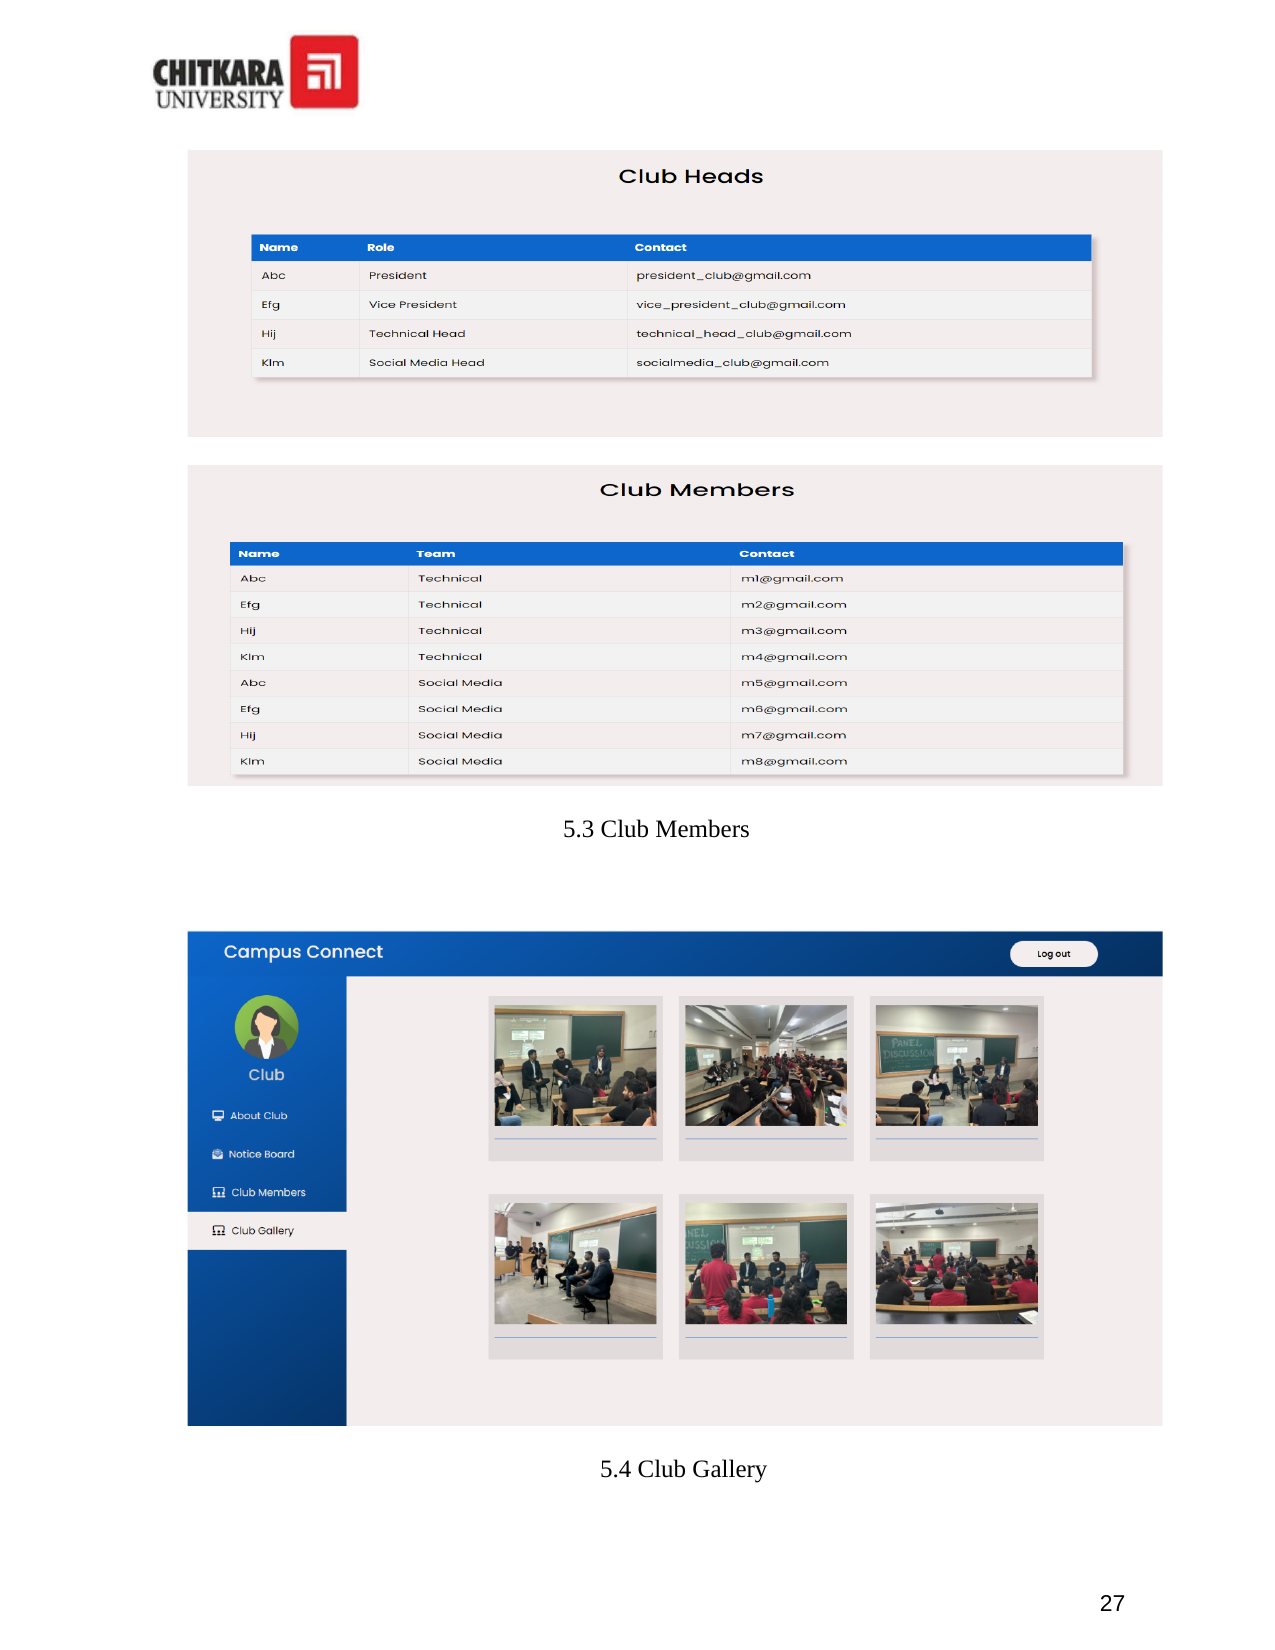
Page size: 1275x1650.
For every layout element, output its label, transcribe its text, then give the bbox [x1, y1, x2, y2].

picture [150, 30, 366, 116]
text 5.3 Club Members [187, 814, 1125, 843]
picture [187, 465, 1163, 786]
text 5.4 Club Gallery [187, 1454, 1125, 1483]
picture [187, 930, 1163, 1426]
picture [187, 150, 1163, 437]
